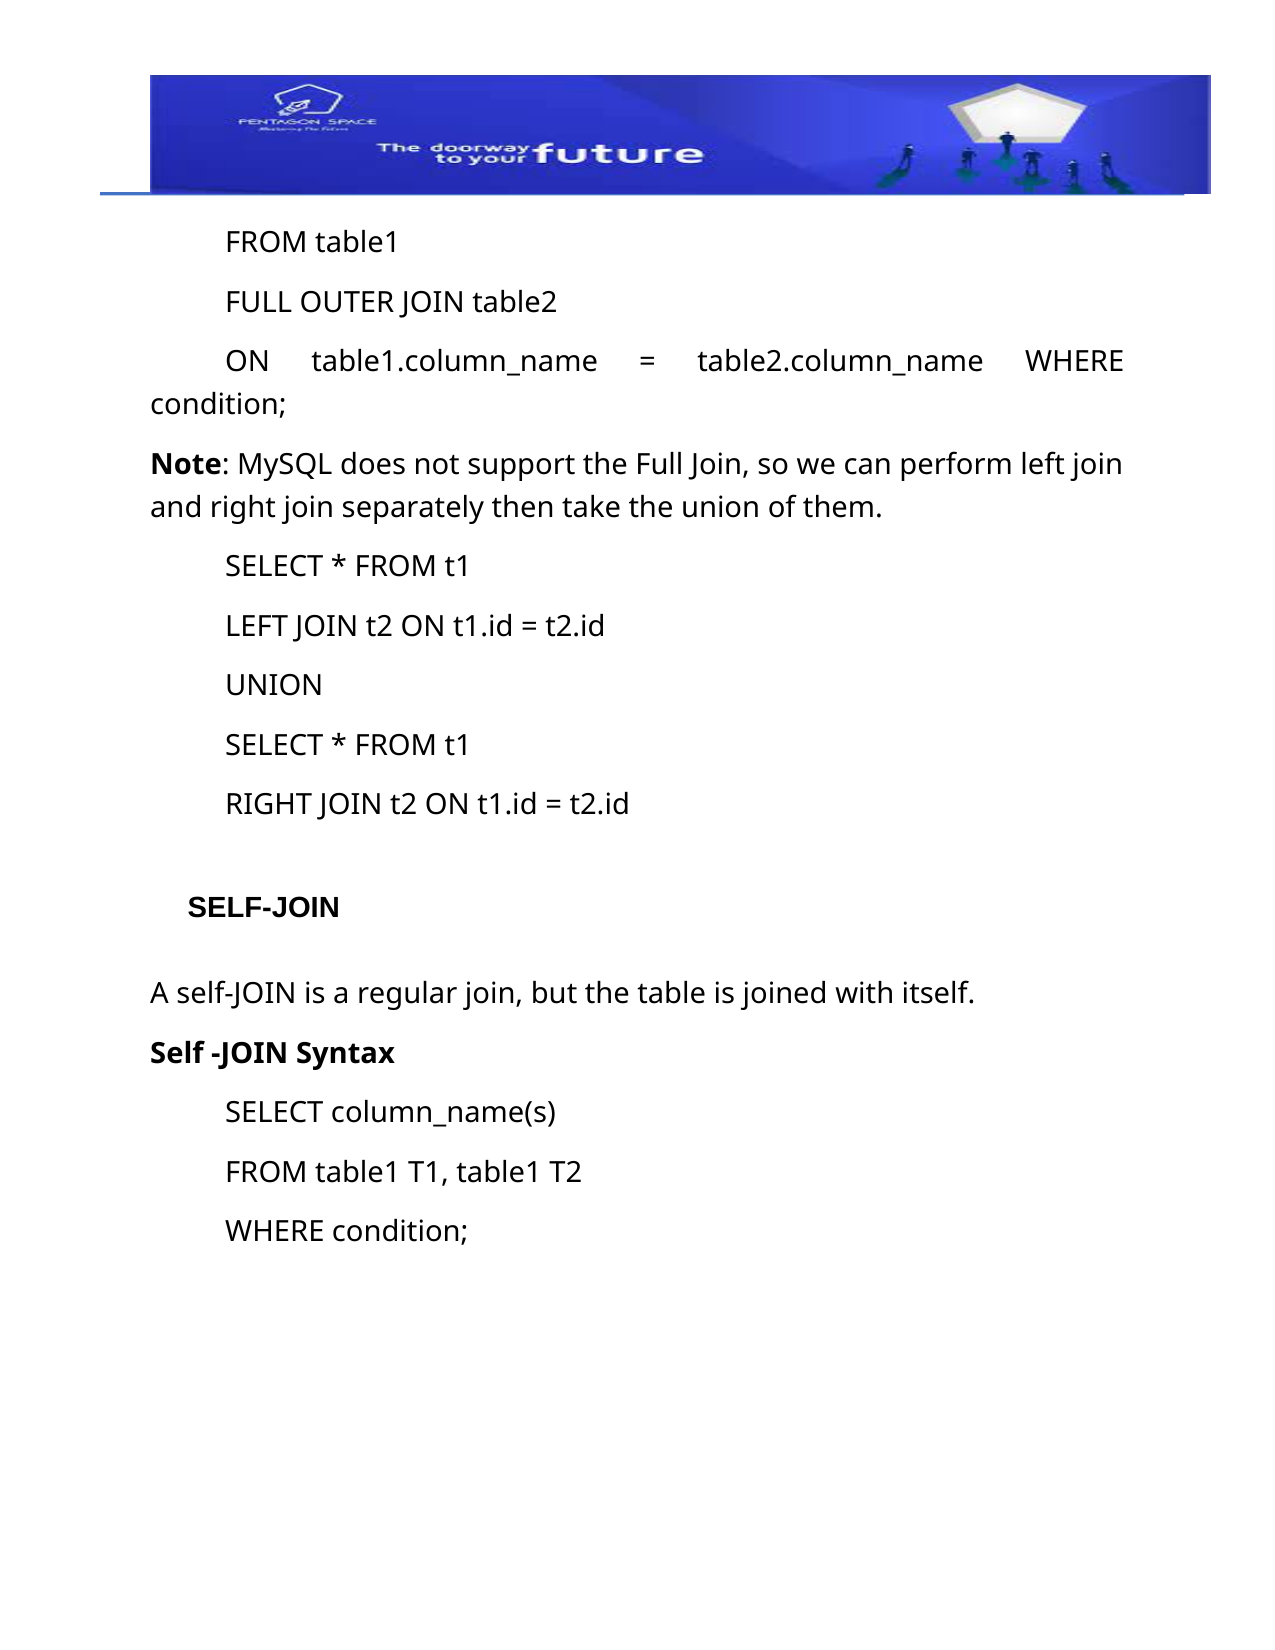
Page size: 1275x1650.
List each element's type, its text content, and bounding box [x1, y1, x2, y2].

text FROM table1 [150, 222, 1125, 261]
subtitle SELF-JOIN [187, 889, 1125, 923]
text SELECT column_name(s) [150, 1092, 1125, 1131]
text A self-JOIN is a regular join, but the table is joined with itself. [150, 973, 1125, 1012]
text UNION [150, 664, 1125, 704]
text SELECT * FROM t1 [150, 724, 1125, 763]
text WHERE condition; [150, 1211, 1125, 1250]
text Self -JOIN Syntax [150, 1032, 1125, 1072]
picture [150, 75, 1211, 194]
text RIGHT JOIN t2 ON t1.id = t2.id [150, 783, 1125, 823]
text Note: MySQL does not support the Full Join, so we can perform left join and right join separately then take the union of them. [150, 443, 1125, 526]
text FROM table1 T1, table1 T2 [150, 1151, 1125, 1191]
text FULL OUTER JOIN table2 [150, 281, 1125, 321]
text ON table1.column_name = table2.column_name WHERE condition; [150, 341, 1125, 423]
text SELECT * FROM t1 [150, 545, 1125, 585]
text LEFT JOIN t2 ON t1.id = t2.id [150, 605, 1125, 644]
